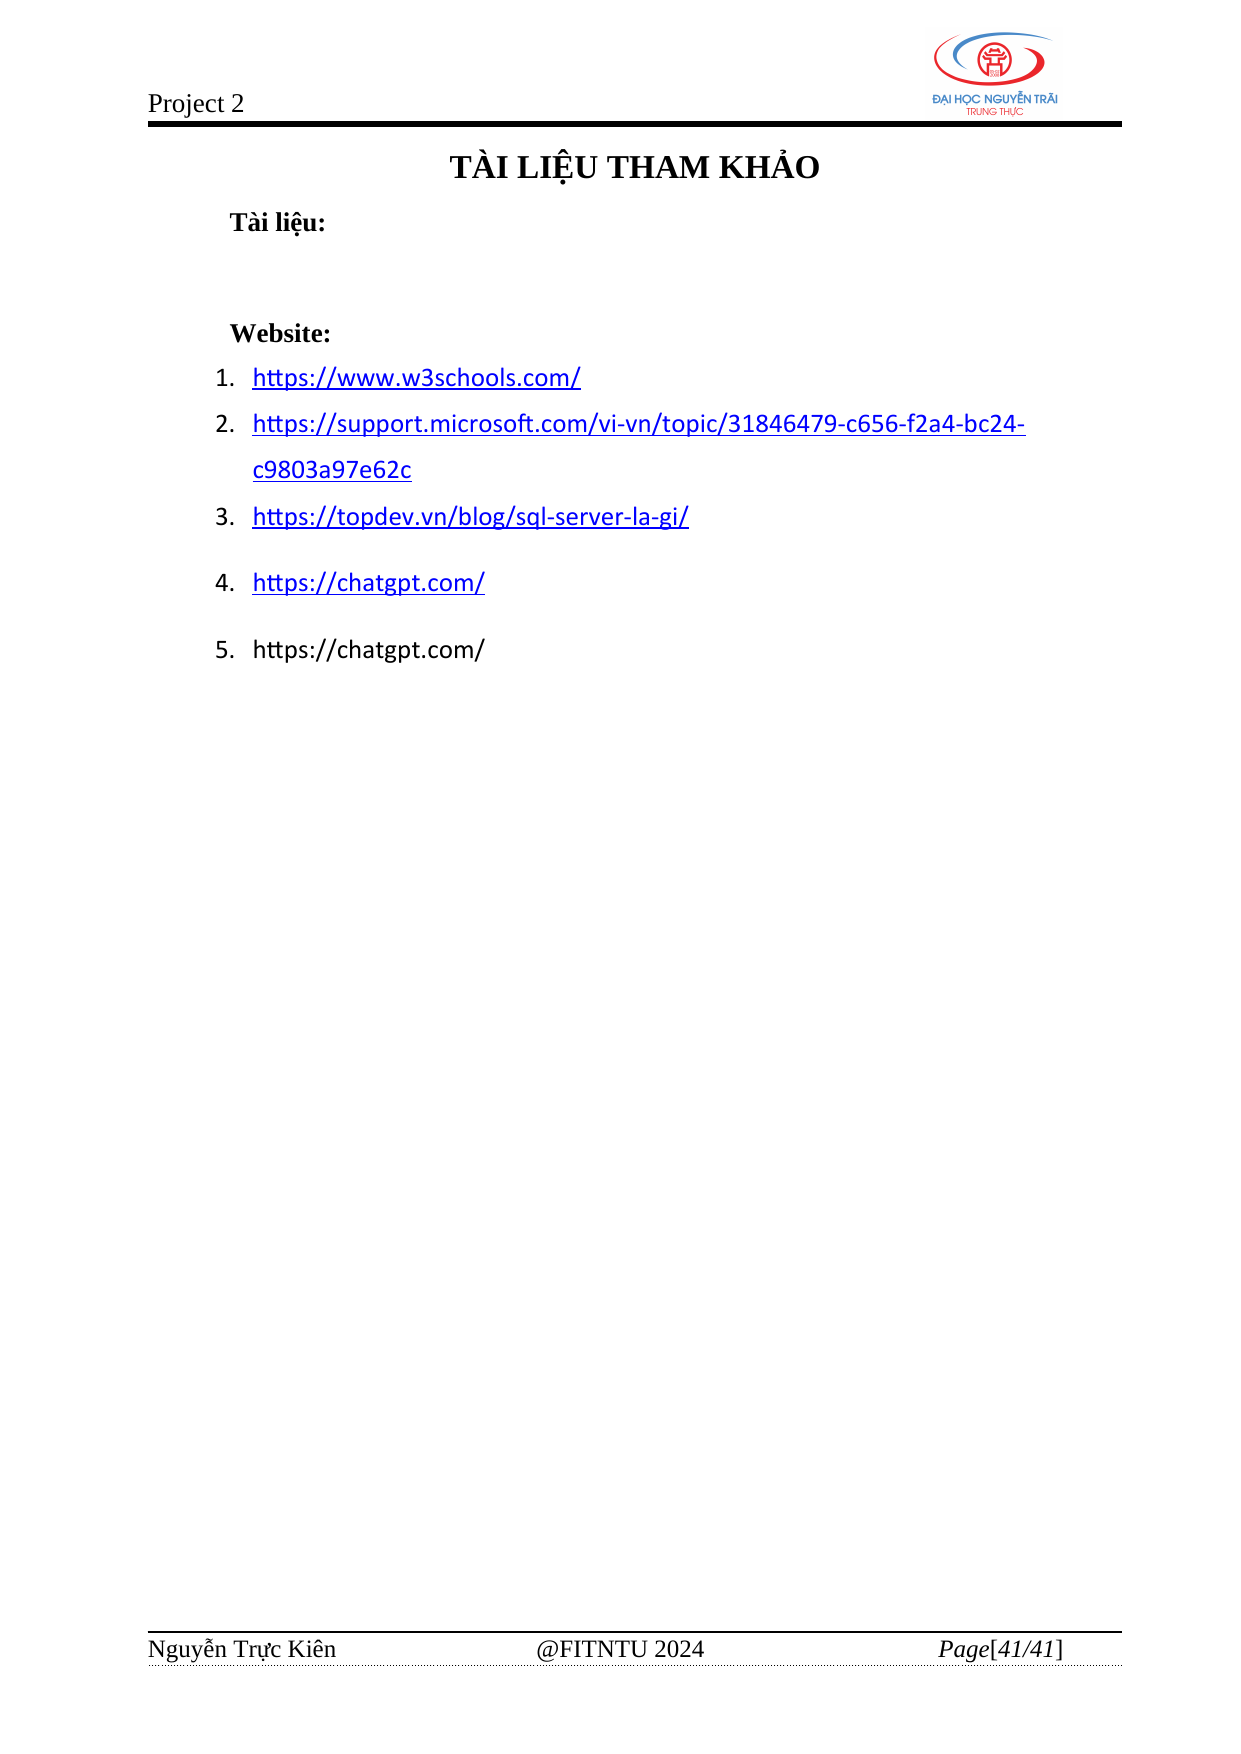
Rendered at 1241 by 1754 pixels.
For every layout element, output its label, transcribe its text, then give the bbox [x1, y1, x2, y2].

subtitle Website: [192, 317, 1122, 348]
list https://topdev.vn/blog/sql-server-la-gi/ [215, 499, 1122, 532]
list https://chatgpt.com/ [215, 566, 1122, 599]
subtitle Tài liệu: [192, 206, 1122, 237]
list https://support.microsoft.com/vi-vn/topic/31846479-c656-f2a4-bc24-c9803a97e62c [215, 406, 1122, 486]
list https://www.w3schools.com/ [215, 360, 1122, 393]
list https://chatgpt.com/ [215, 633, 1122, 666]
picture [925, 27, 1064, 120]
subtitle TÀI LIỆU THAM KHẢO [148, 148, 1122, 186]
